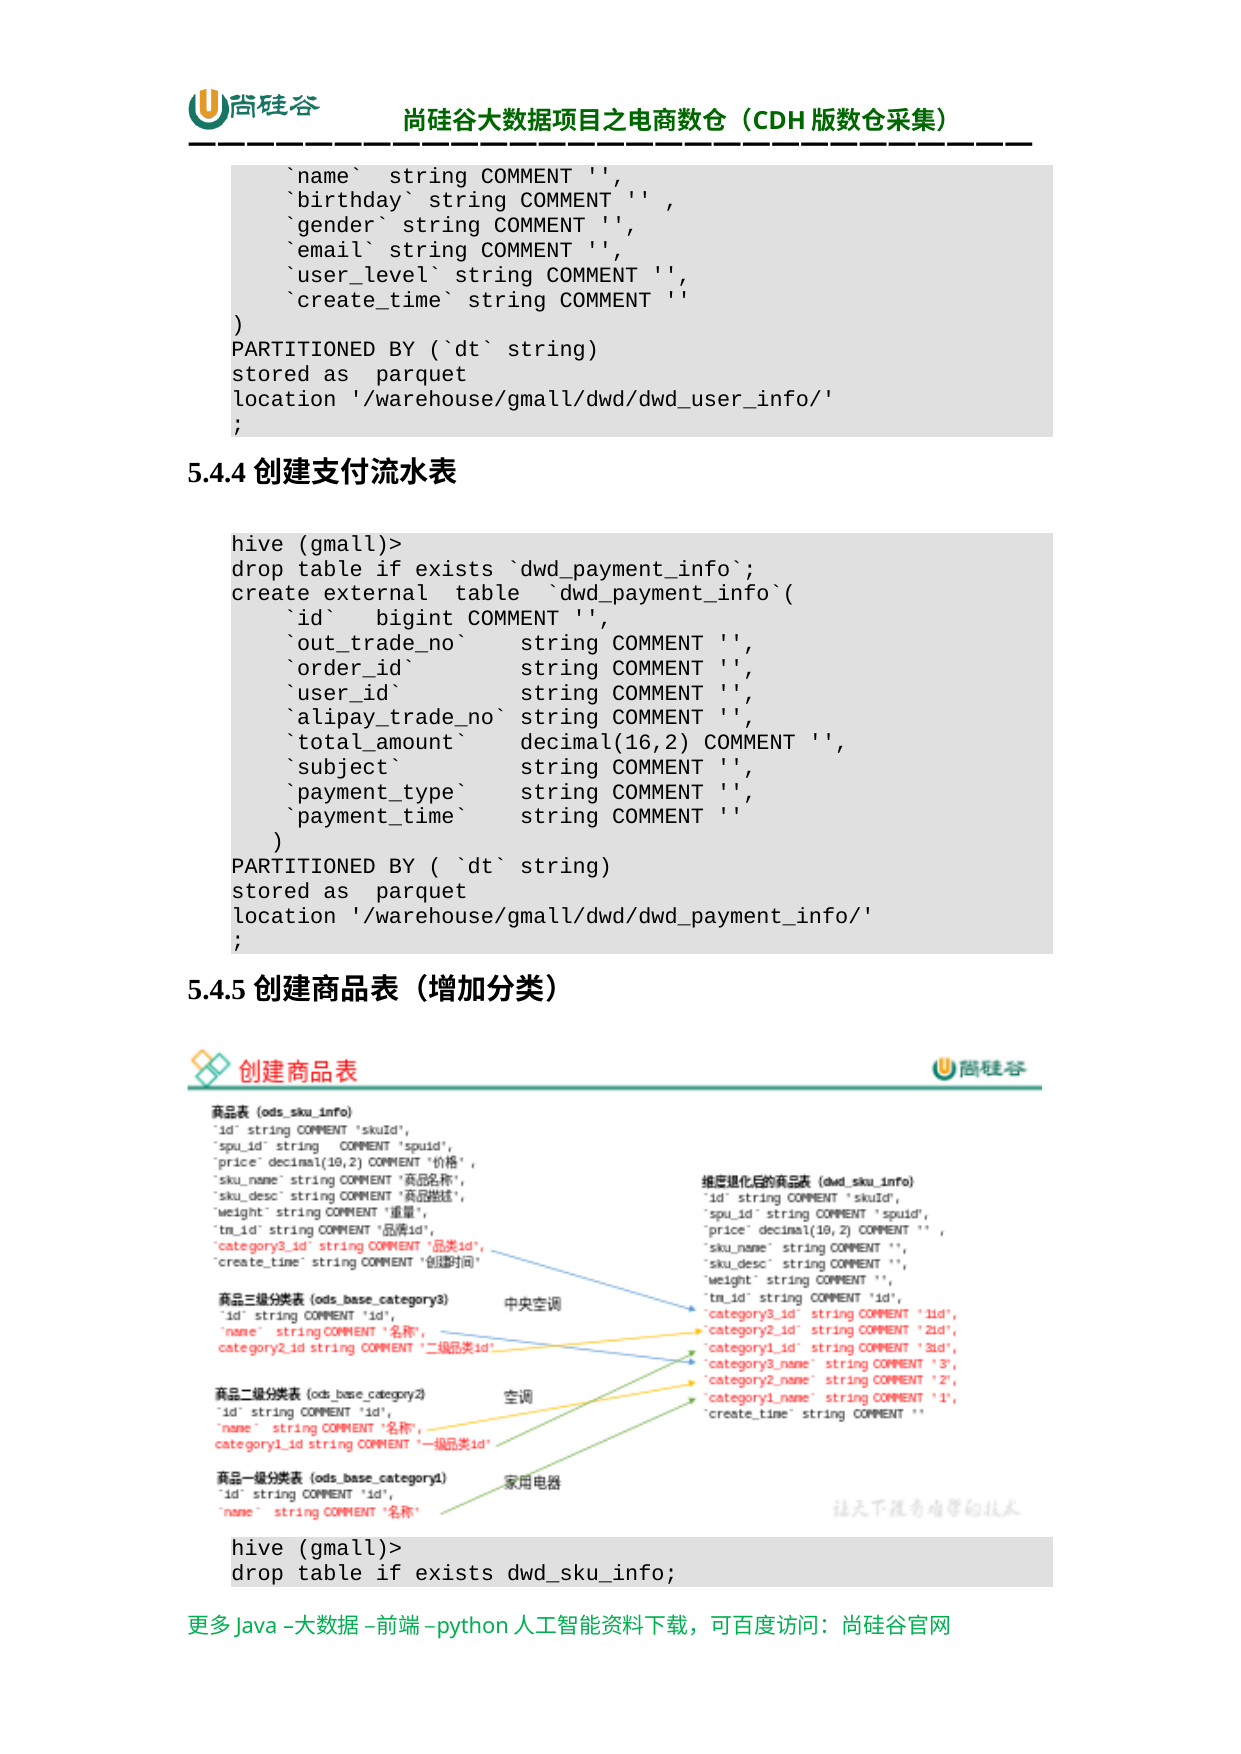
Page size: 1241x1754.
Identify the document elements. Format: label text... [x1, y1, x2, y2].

text PARTITIONED BY (`dt` string) [231, 338, 1053, 363]
text drop table if exists dwd_sku_info; [231, 1562, 1053, 1587]
text `subject` string COMMENT '', [231, 756, 1053, 781]
text drop table if exists `dwd_payment_info`; [231, 558, 1053, 582]
text stored as parquet [231, 880, 1053, 905]
text ) [231, 313, 1053, 338]
text hive (gmall)> [231, 533, 1053, 558]
text `payment_time` string COMMENT '' [231, 806, 1053, 830]
text `user_id` string COMMENT '', [231, 682, 1053, 706]
text location '/warehouse/gmall/dwd/dwd_payment_info/' [231, 905, 1053, 929]
text hive (gmall)> [231, 1537, 1053, 1562]
text `email` string COMMENT '', [231, 239, 1053, 264]
text `gender` string COMMENT '', [231, 214, 1053, 239]
text `total_amount` decimal(16,2) COMMENT '', [231, 731, 1053, 756]
text `birthday` string COMMENT '' , [231, 189, 1053, 214]
text location '/warehouse/gmall/dwd/dwd_user_info/' [231, 388, 1053, 413]
text ) [231, 830, 1053, 855]
subtitle 5.4.4 创建支付流水表 [187, 437, 1053, 502]
text `alipay_trade_no` string COMMENT '', [231, 706, 1053, 731]
text `payment_type` string COMMENT '', [231, 781, 1053, 806]
text ; [231, 413, 1053, 437]
text stored as parquet [231, 363, 1053, 388]
text `id` bigint COMMENT '', [231, 607, 1053, 632]
text `user_level` string COMMENT '', [231, 264, 1053, 289]
text ; [231, 929, 1053, 954]
text `out_trade_no` string COMMENT '', [231, 632, 1053, 657]
text `name` string COMMENT '', [231, 165, 1053, 189]
text create external table `dwd_payment_info`( [231, 582, 1053, 607]
text `order_id` string COMMENT '', [231, 657, 1053, 682]
subtitle 5.4.5 创建商品表（增加分类） [187, 954, 1053, 1019]
picture [187, 88, 320, 130]
text `create_time` string COMMENT '' [231, 289, 1053, 313]
text PARTITIONED BY ( `dt` string) [231, 855, 1053, 880]
